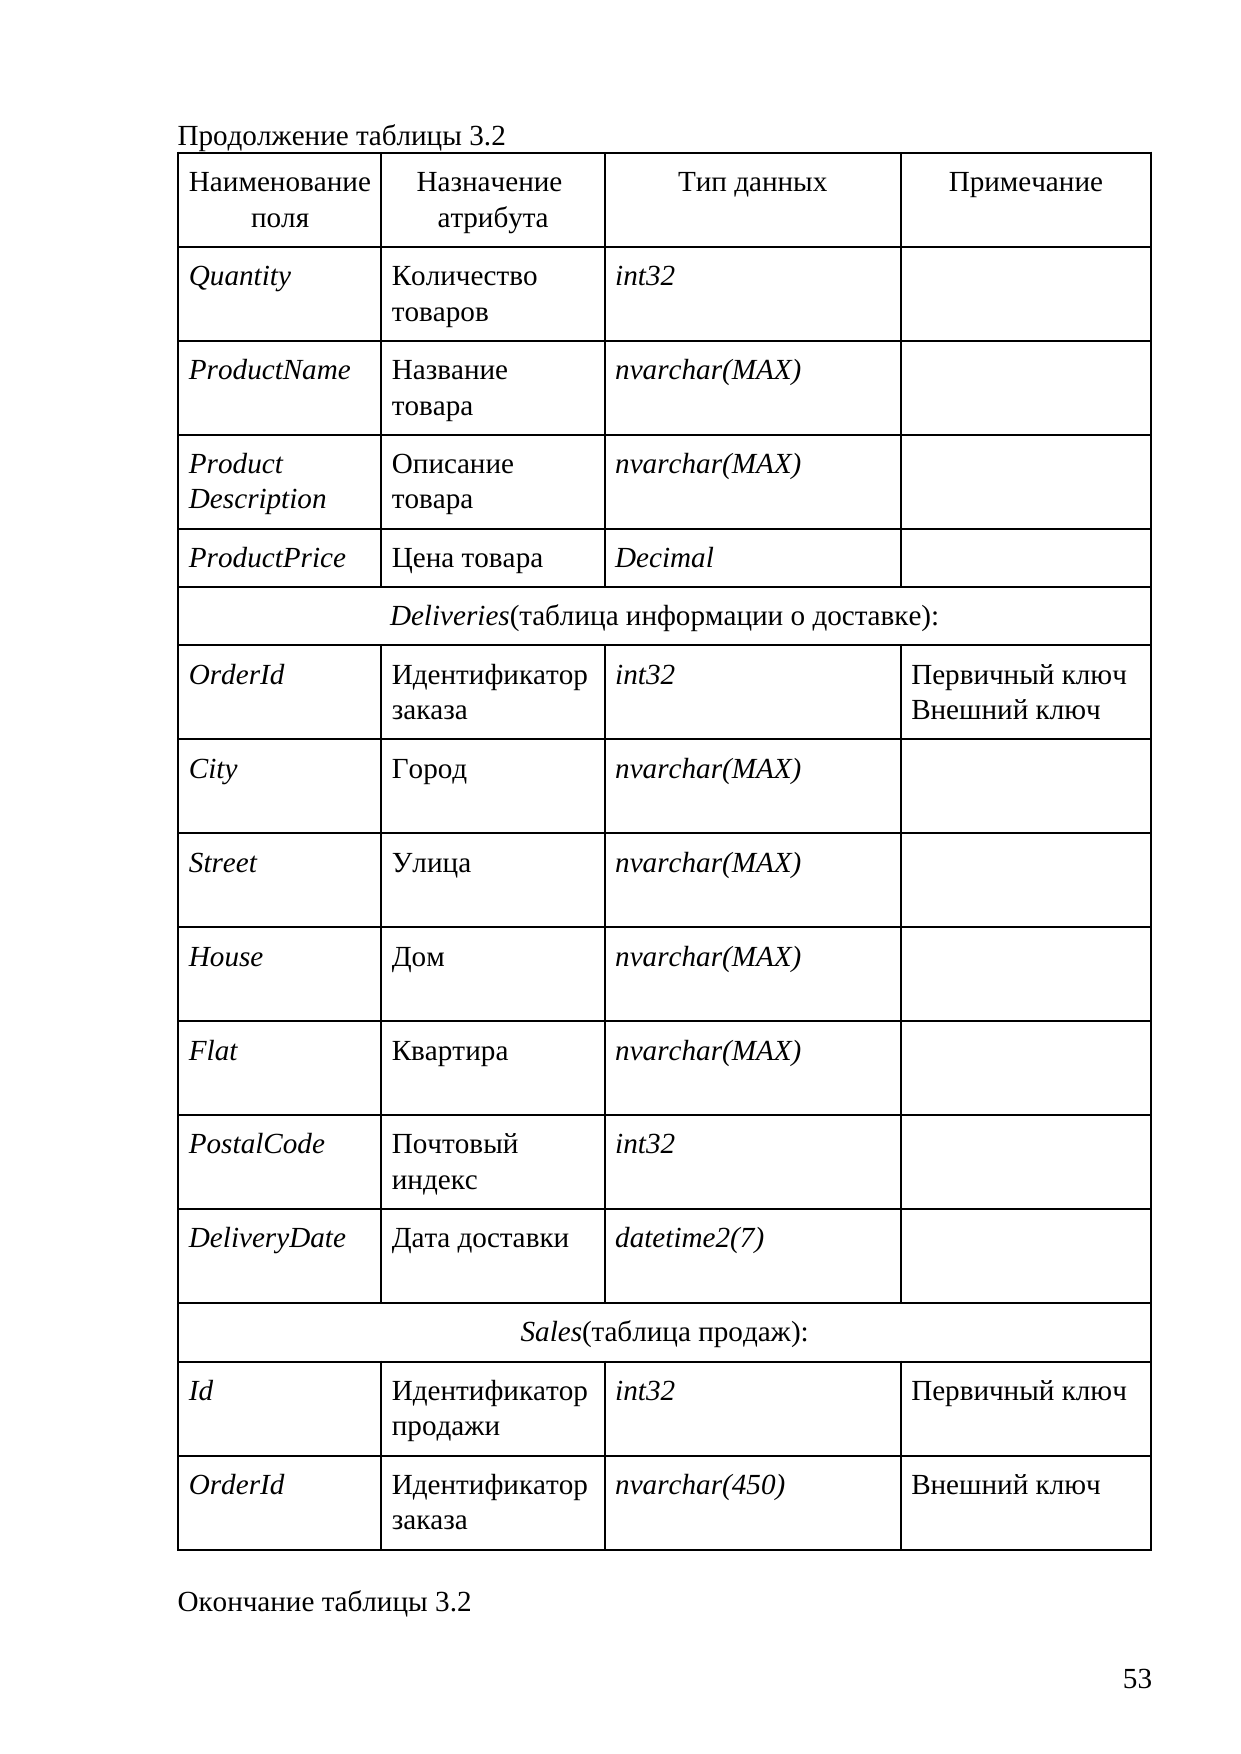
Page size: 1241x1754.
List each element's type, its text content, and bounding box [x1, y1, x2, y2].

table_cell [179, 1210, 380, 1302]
text Продолжение таблицы 3.2 [177, 118, 1152, 152]
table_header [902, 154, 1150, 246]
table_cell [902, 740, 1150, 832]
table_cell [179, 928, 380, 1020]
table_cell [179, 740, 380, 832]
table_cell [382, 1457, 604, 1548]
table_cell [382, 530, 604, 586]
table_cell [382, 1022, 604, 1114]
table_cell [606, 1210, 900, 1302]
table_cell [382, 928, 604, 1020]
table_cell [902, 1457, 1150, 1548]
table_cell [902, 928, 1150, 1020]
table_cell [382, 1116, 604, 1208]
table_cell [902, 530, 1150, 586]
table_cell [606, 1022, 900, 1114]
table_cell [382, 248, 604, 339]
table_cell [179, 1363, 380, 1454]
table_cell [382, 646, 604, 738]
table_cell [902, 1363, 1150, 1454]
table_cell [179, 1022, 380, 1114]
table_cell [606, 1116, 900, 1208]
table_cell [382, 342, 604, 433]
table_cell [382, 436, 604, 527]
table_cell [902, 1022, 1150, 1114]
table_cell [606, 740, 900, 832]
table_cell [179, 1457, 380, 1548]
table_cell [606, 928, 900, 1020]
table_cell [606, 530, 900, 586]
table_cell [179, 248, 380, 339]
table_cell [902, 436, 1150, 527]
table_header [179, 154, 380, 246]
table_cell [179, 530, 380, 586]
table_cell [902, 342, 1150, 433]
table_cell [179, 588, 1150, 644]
text Окончание таблицы 3.2 [177, 1584, 1152, 1618]
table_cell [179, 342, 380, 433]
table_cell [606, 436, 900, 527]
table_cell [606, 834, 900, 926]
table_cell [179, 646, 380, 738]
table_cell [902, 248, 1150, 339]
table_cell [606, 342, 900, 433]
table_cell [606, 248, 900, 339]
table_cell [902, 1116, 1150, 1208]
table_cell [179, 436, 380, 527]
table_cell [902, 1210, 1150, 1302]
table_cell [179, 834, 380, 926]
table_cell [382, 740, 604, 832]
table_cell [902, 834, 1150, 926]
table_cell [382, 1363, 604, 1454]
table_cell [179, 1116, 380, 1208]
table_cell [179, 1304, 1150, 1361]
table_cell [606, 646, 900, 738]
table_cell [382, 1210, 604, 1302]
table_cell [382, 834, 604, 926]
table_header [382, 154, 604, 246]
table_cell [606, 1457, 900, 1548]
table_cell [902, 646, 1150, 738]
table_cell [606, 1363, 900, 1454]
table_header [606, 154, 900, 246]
